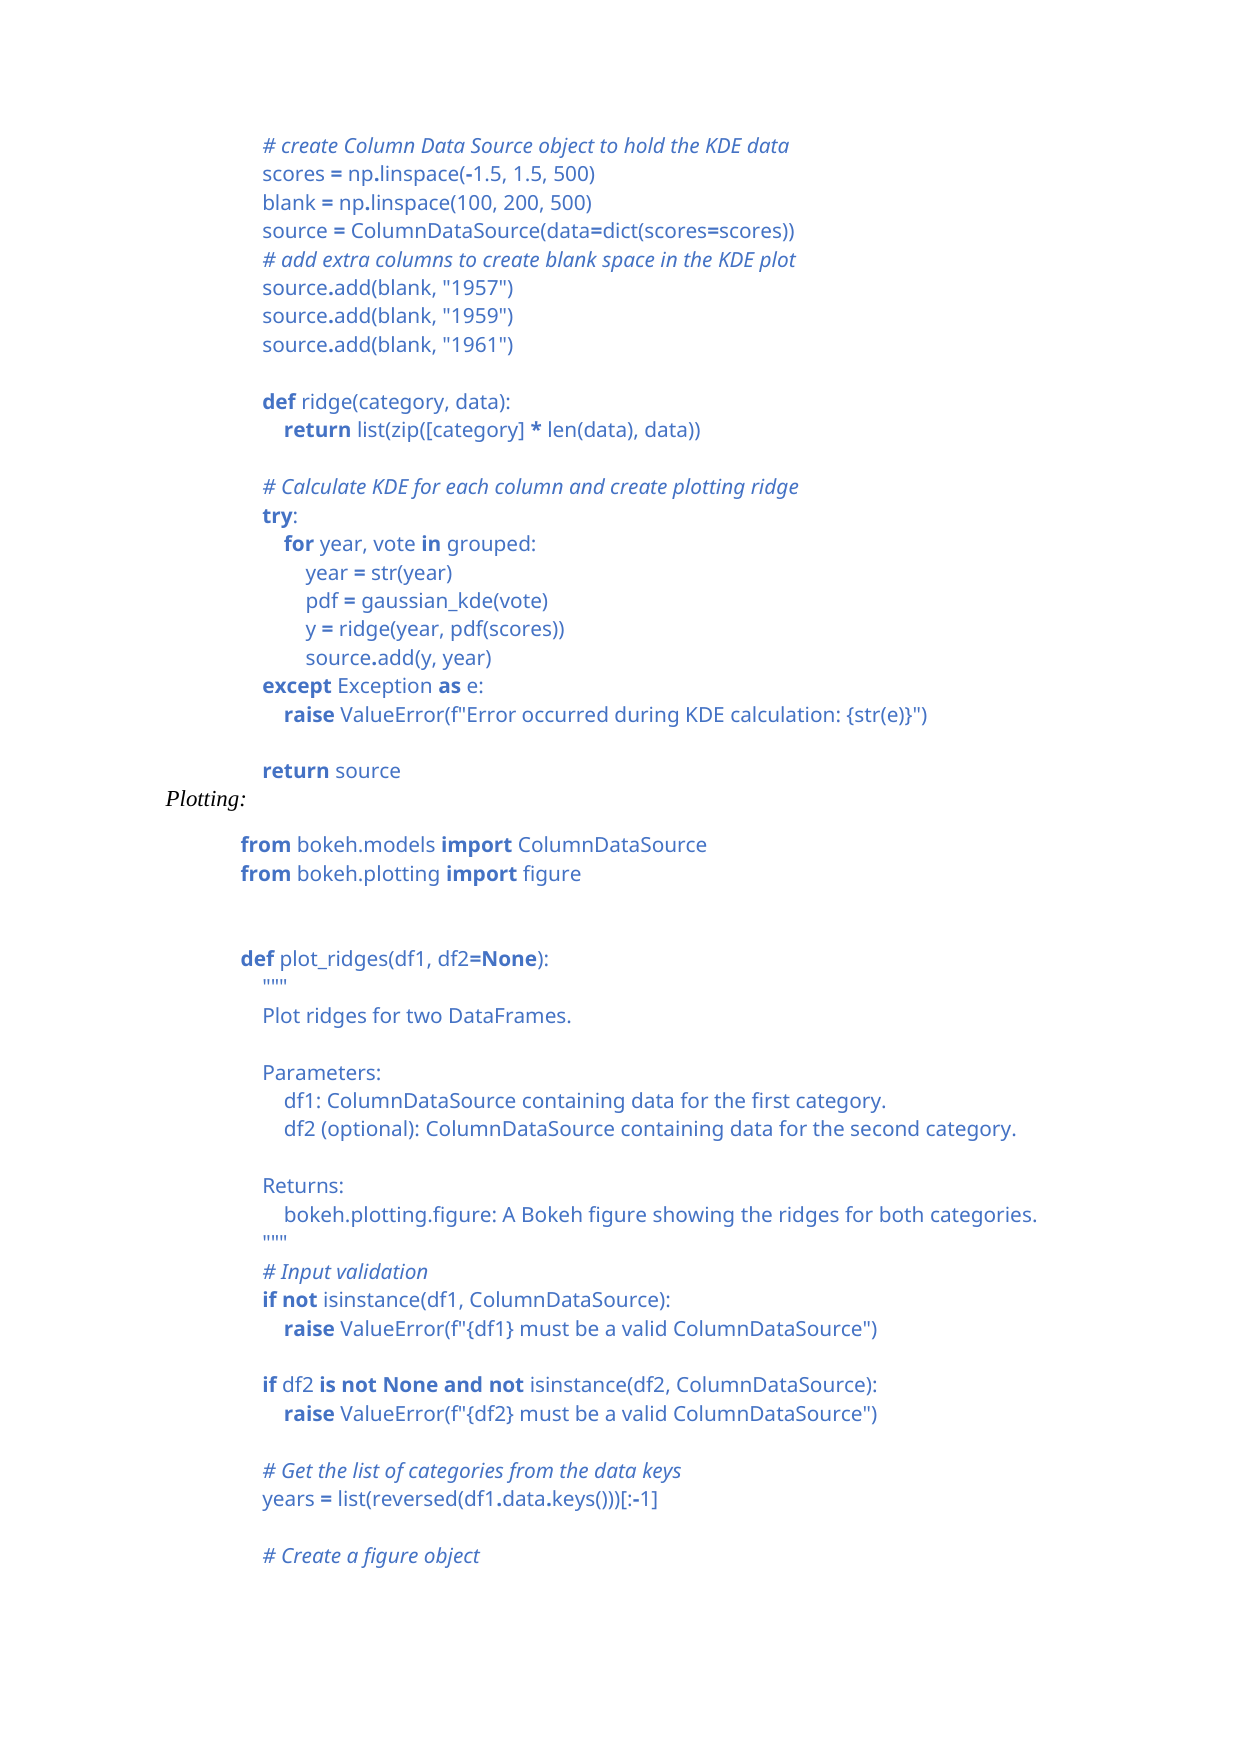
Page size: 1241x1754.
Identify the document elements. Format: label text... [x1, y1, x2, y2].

text # Get the list of categories from the data keys [240, 1456, 1122, 1484]
text if df2 is not None and not isinstance(df2, ColumnDataSource): [240, 1371, 1122, 1399]
text source.add(y, year) [240, 643, 1122, 671]
text bokeh.plotting.figure: A Bokeh figure showing the ridges for both categories. [240, 1200, 1122, 1228]
text from bokeh.models import ColumnDataSource [240, 830, 1122, 859]
text y = ridge(year, pdf(scores)) [240, 614, 1122, 643]
text raise ValueError(f"{df2} must be a valid ColumnDataSource") [240, 1399, 1122, 1427]
text return list(zip([category] * len(data), data)) [240, 415, 1122, 444]
text def plot_ridges(df1, df2=None): [240, 944, 1122, 972]
text try: [240, 501, 1122, 529]
text source = ColumnDataSource(data=dict(scores=scores)) [240, 216, 1122, 245]
text Returns: [240, 1171, 1122, 1200]
text for year, vote in grouped: [240, 529, 1122, 558]
text # Input validation [240, 1257, 1122, 1285]
text # create Column Data Source object to hold the KDE data [240, 131, 1122, 159]
text Plot ridges for two DataFrames. [240, 1001, 1122, 1029]
text scores = np.linspace(-1.5, 1.5, 500) [240, 159, 1122, 188]
text def ridge(category, data): [240, 387, 1122, 415]
text year = str(year) [240, 558, 1122, 586]
text df2 (optional): ColumnDataSource containing data for the second category. [240, 1114, 1122, 1143]
text # add extra columns to create blank space in the KDE plot [240, 245, 1122, 273]
text source.add(blank, "1961") [240, 330, 1122, 358]
text Plotting: [165, 785, 1122, 811]
text df1: ColumnDataSource containing data for the first category. [240, 1086, 1122, 1114]
text years = list(reversed(df1.data.keys()))[:-1] [240, 1484, 1122, 1513]
text """ [240, 1228, 1122, 1257]
text return source [240, 757, 1122, 785]
text if not isinstance(df1, ColumnDataSource): [240, 1285, 1122, 1314]
text from bokeh.plotting import figure [240, 859, 1122, 887]
text # Create a figure object [240, 1541, 1122, 1569]
text source.add(blank, "1957") [240, 273, 1122, 302]
text except Exception as e: [240, 671, 1122, 700]
text pdf = gaussian_kde(vote) [240, 586, 1122, 614]
text blank = np.linspace(100, 200, 500) [240, 188, 1122, 216]
text raise ValueError(f"Error occurred during KDE calculation: {str(e)}") [240, 700, 1122, 728]
text raise ValueError(f"{df1} must be a valid ColumnDataSource") [240, 1314, 1122, 1342]
text source.add(blank, "1959") [240, 302, 1122, 330]
text Parameters: [240, 1058, 1122, 1086]
text # Calculate KDE for each column and create plotting ridge [240, 472, 1122, 501]
text """ [240, 972, 1122, 1001]
